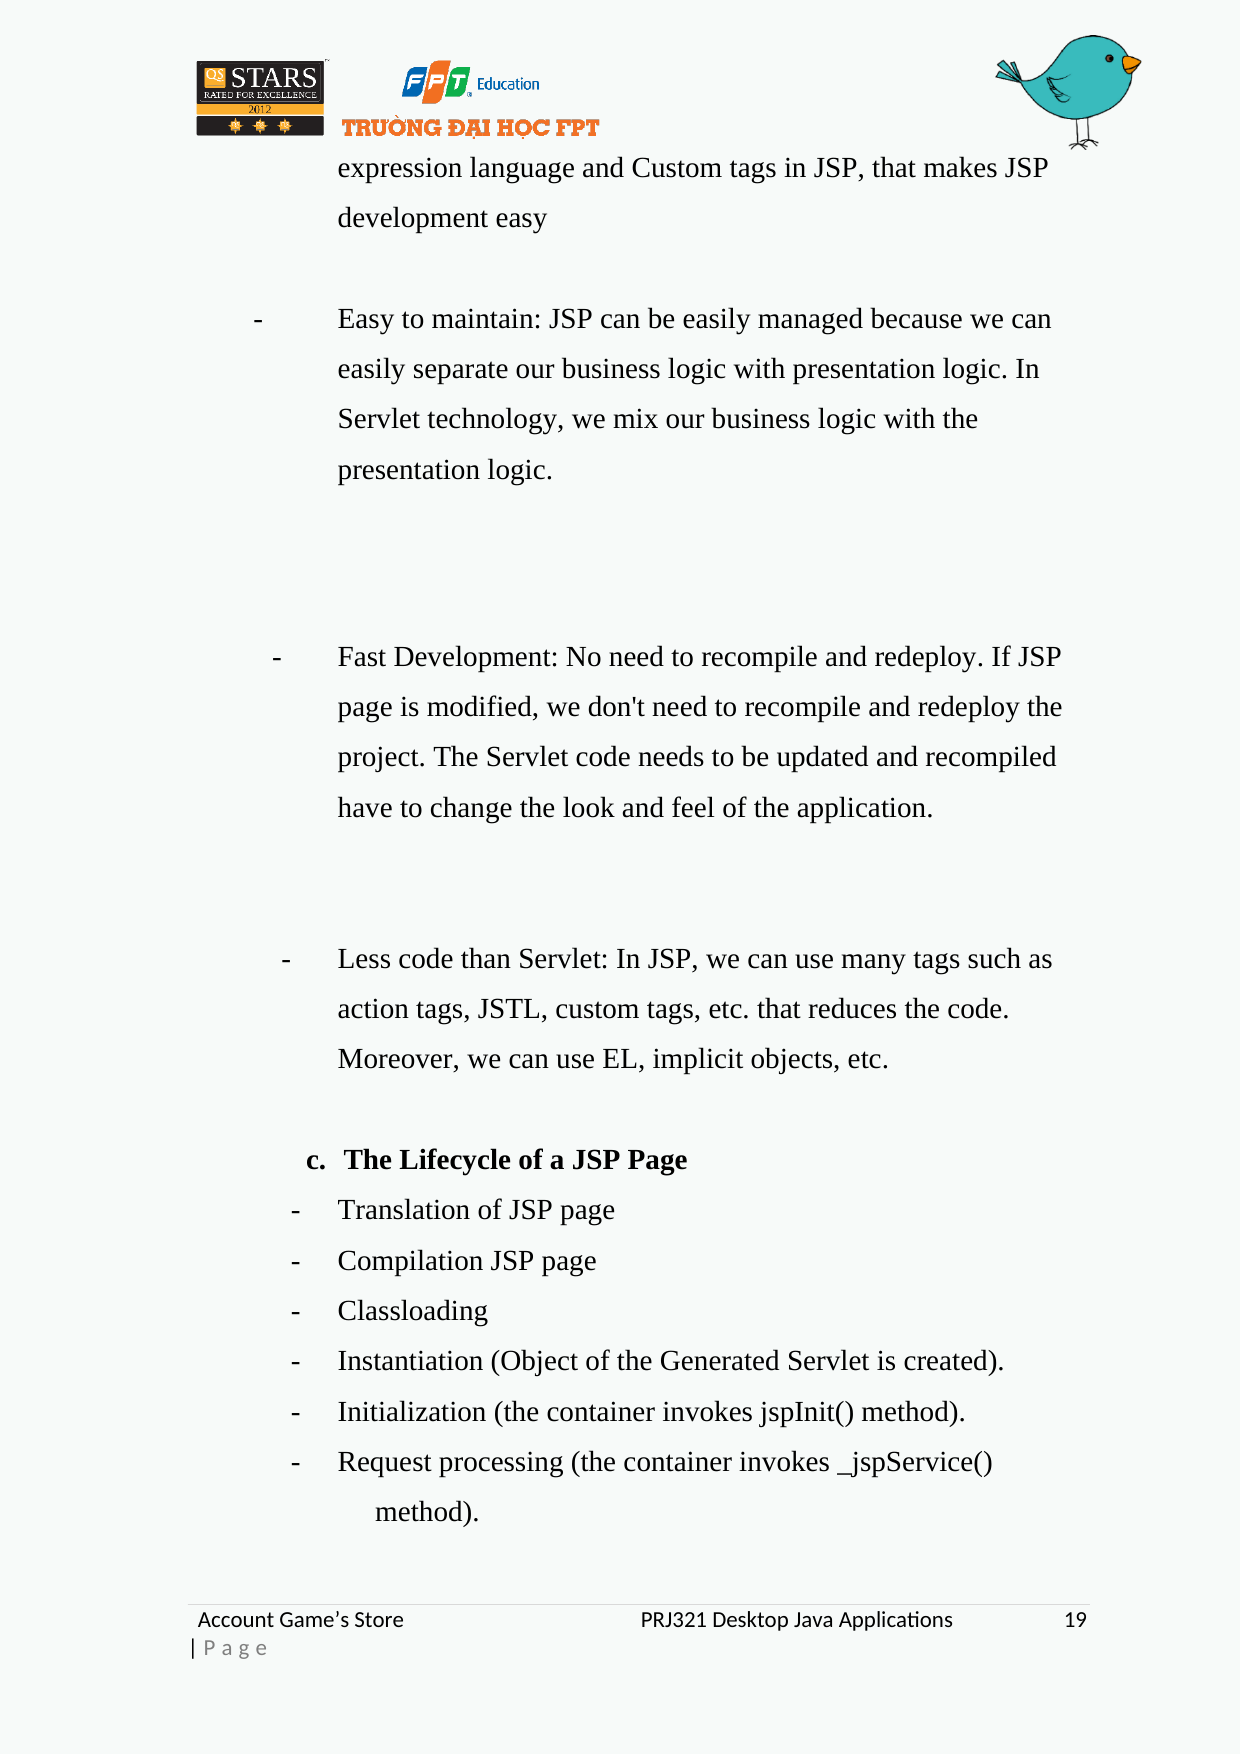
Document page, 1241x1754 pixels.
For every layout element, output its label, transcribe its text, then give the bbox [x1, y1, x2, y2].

list The Lifecycle of a JSP Page [306, 1142, 1090, 1176]
list Translation of JSP page [291, 1192, 1090, 1226]
list Request processing (the container invokes _jspService() method). [291, 1444, 1090, 1528]
list page is modified, we don't need to recompile and redeploy the [337, 689, 1090, 723]
list Easy to maintain: JSP can be easily managed because we can easily separate our business logic with presentation logic. In Servlet technology, we mix our business logic with the presentation logic. [253, 301, 1090, 485]
picture [995, 35, 1142, 150]
list Less code than Servlet: In JSP, we can use many tags such as action tags, JSTL, custom tags, etc. that reduces the code. Moreover, we can use EL, implicit objects, etc. [281, 941, 1090, 1075]
list project. The Servlet code needs to be updated and recompiled have to change the look and feel of the application. [337, 739, 1090, 823]
list Classloading [291, 1293, 1090, 1327]
picture [187, 51, 603, 145]
list Initialization (the container invokes jspInit() method). [291, 1394, 1090, 1427]
list Compilation JSP page [291, 1243, 1090, 1276]
list Fast Development: No need to recompile and redeploy. If JSP [272, 639, 1090, 672]
list Instantiation (Object of the Generated Servlet is created). [291, 1343, 1090, 1377]
